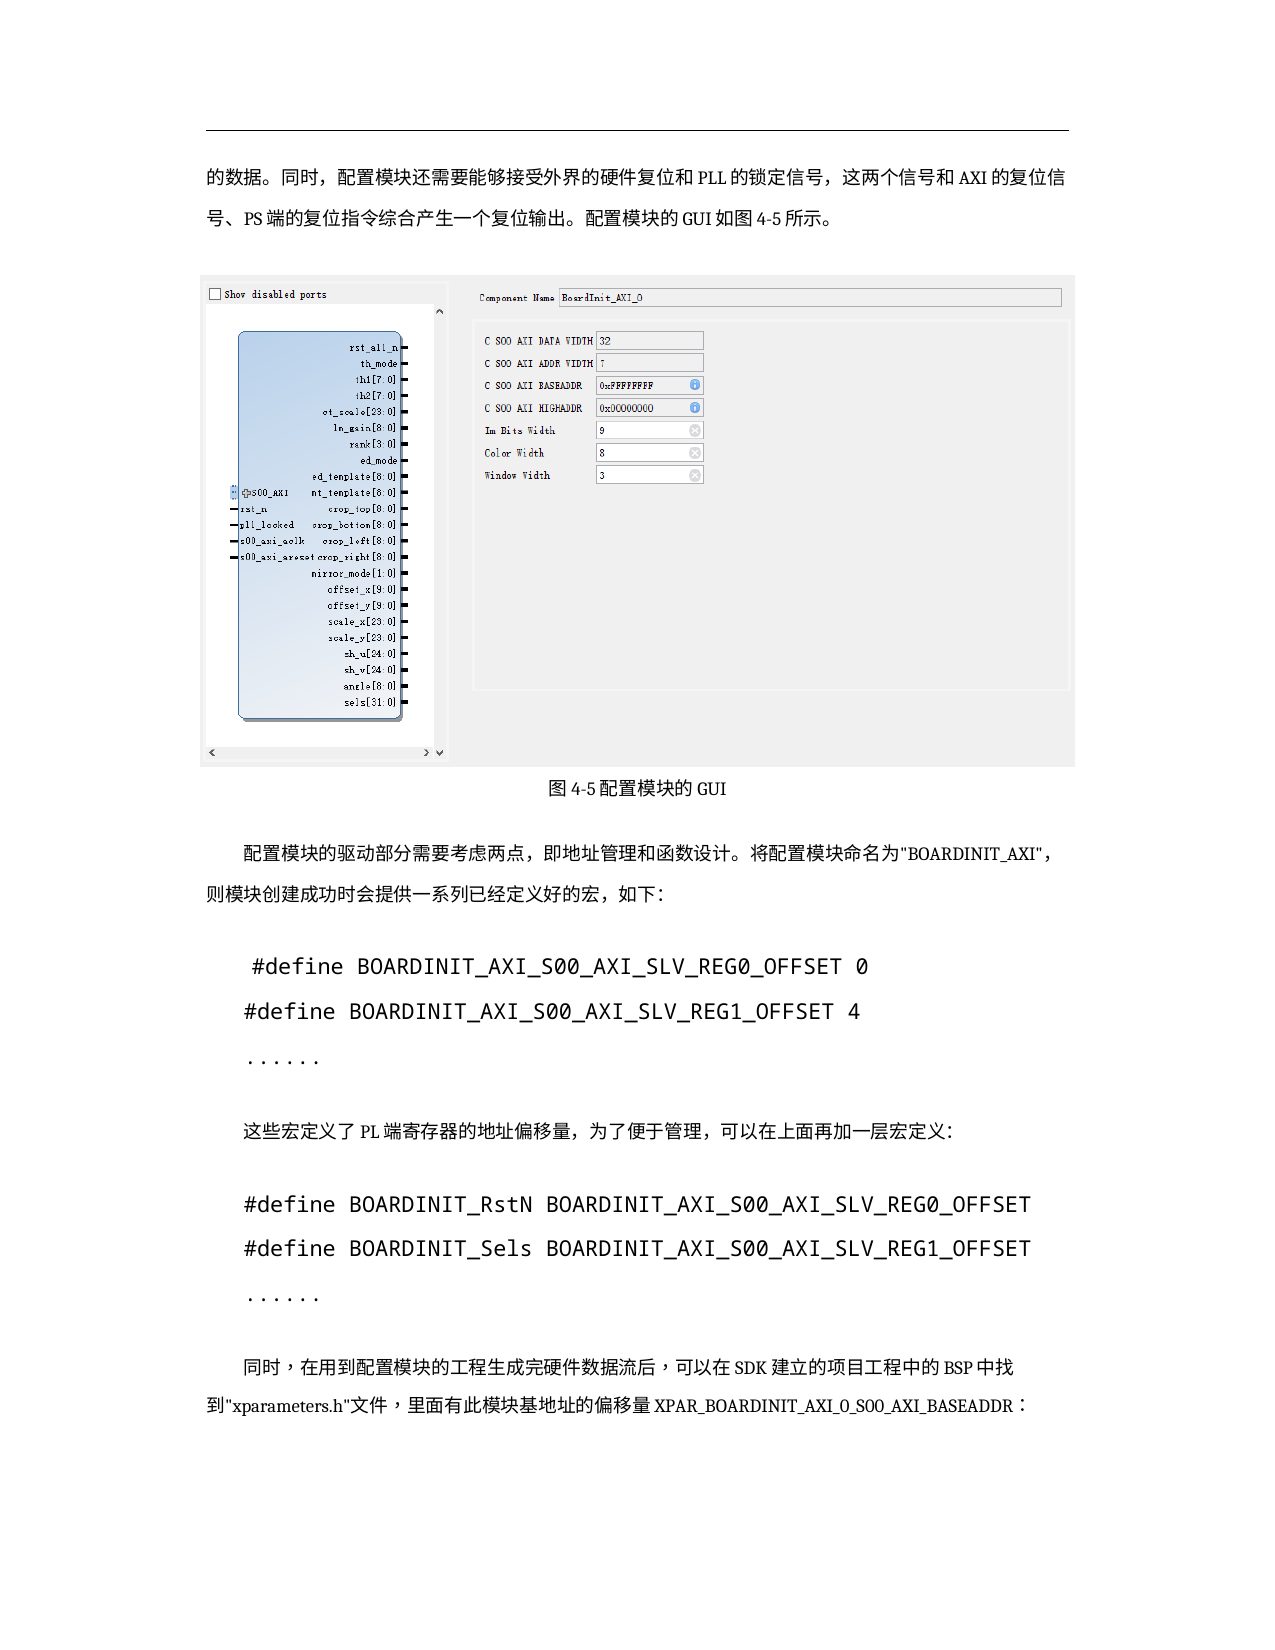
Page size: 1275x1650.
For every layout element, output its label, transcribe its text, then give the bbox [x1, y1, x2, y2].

text 同时，在用到配置模块的工程生成完硬件数据流后，可以在SDK建立的项目工程中的BSP中找到"xparameters.h"文件，里面有此模块基地址的偏移量XPAR_BOARDINIT_AXI_0_S00_AXI_BASEADDR： [206, 1354, 1069, 1418]
text #define BOARDINIT_AXI_S00_AXI_SLV_REG0_OFFSET 0 #define BOARDINIT_AXI_S00_AXI_SLV_REG1_OFFSET 4 ...... [244, 951, 1069, 1071]
text #define BOARDINIT_RstN BOARDINIT_AXI_S00_AXI_SLV_REG0_OFFSET #define BOARDINIT_Sels BOARDINIT_AXI_S00_AXI_SLV_REG1_OFFSET ...... [244, 1189, 1069, 1308]
picture [200, 275, 1075, 767]
text 这些宏定义了PL端寄存器的地址偏移量，为了便于管理，可以在上面再加一层宏定义： [206, 1117, 1069, 1144]
text 配置模块的驱动部分需要考虑两点，即地址管理和函数设计。将配置模块命名为"BOARDINIT_AXI"，则模块创建成功时会提供一系列已经定义好的宏，如下： [206, 839, 1069, 907]
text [206, 163, 1069, 231]
